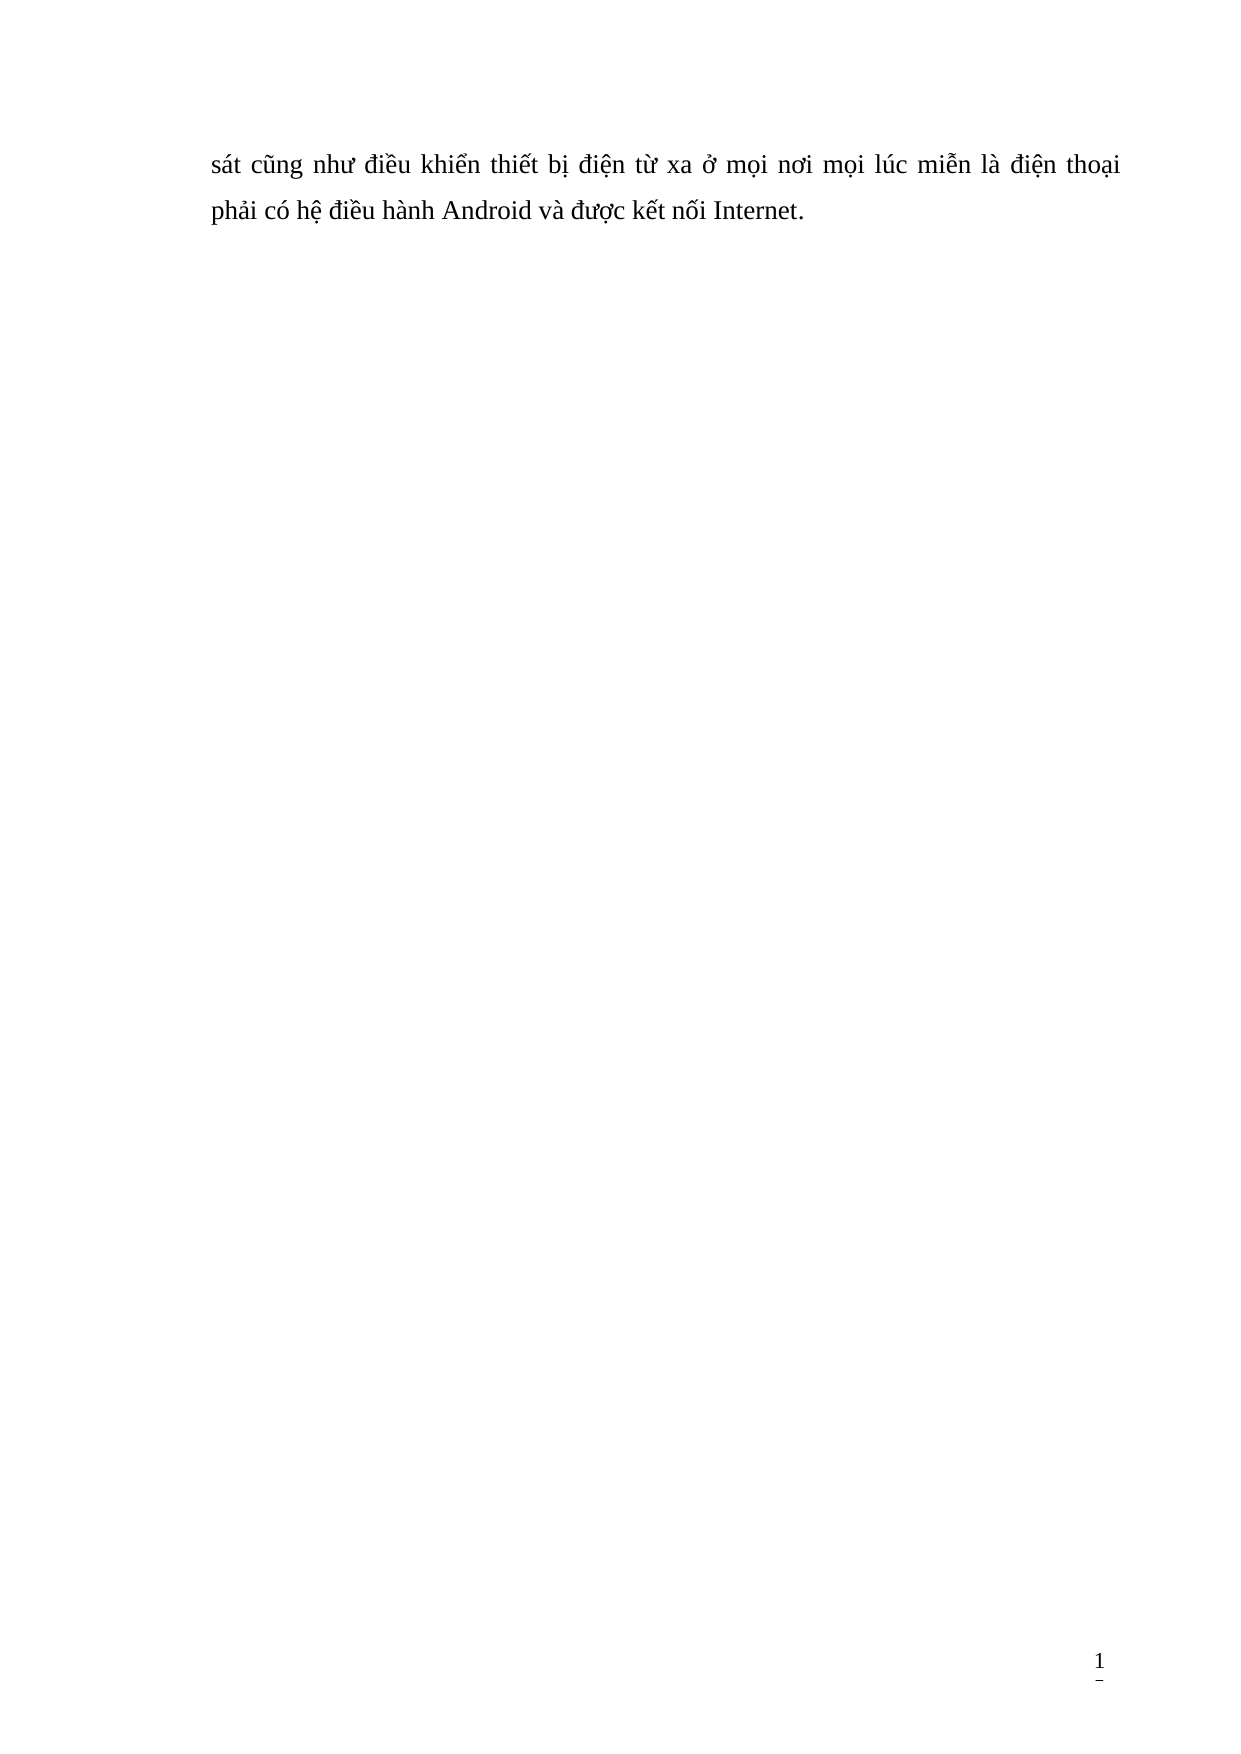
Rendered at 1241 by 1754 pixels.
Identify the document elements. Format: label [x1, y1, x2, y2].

text [211, 148, 1122, 226]
